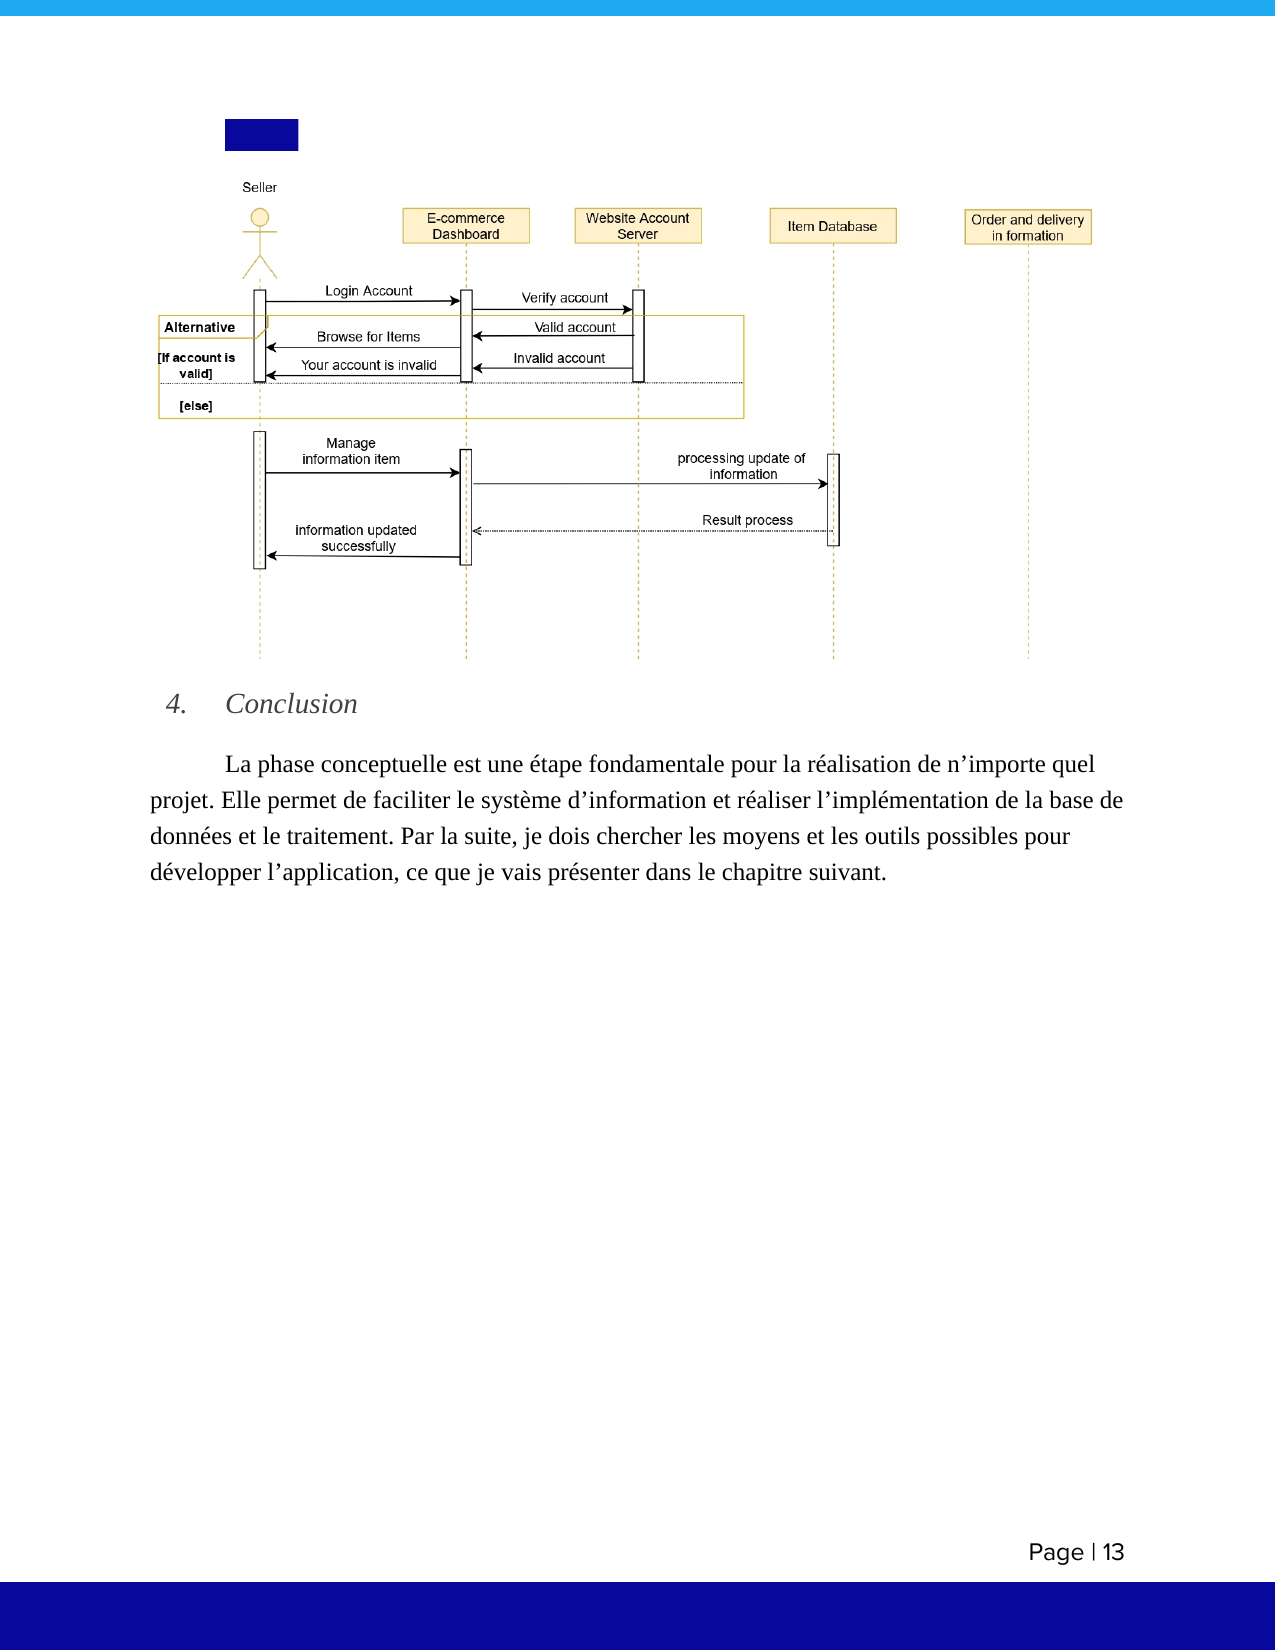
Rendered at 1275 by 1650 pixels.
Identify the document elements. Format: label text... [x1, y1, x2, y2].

picture [0, 0, 1275, 16]
picture [150, 157, 1125, 659]
picture [225, 119, 299, 151]
subtitle Conclusion [187, 687, 1125, 720]
text La phase conceptuelle est une étape fondamentale pour la réalisation de n’importe quel projet. Elle permet de faciliter le système d’information et réaliser l’implémentation de la base de données et le traitement. Par la suite, je dois chercher les moyens et les outils possibles pour développer l’application, ce que je vais présenter dans le chapitre suivant. [150, 749, 1125, 886]
picture [0, 1582, 1275, 1650]
